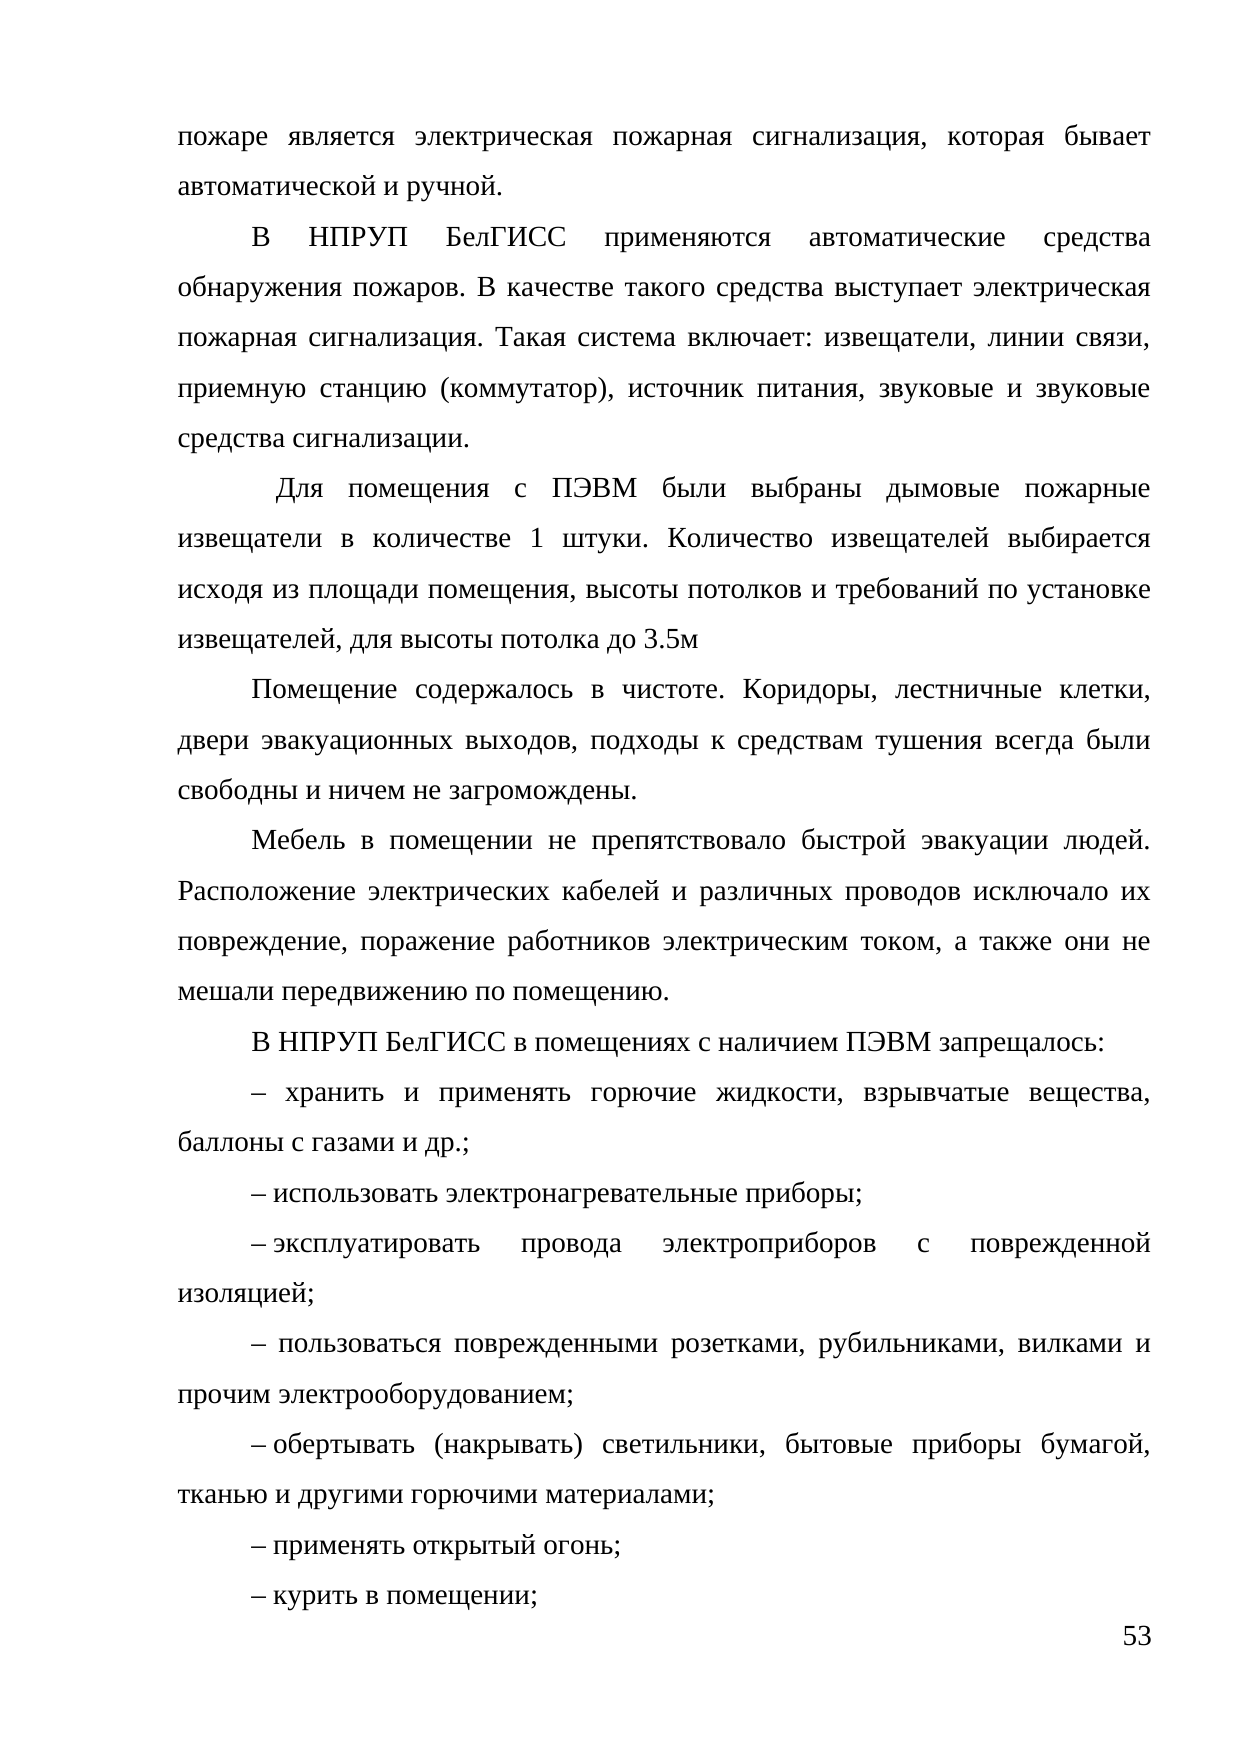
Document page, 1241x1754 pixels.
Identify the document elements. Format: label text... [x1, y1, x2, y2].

text Для помещения с ПЭВМ были выбраны дымовые пожарные извещатели в количестве 1 штуки. Количество извещателей выбирается исходя из площади помещения, высоты потолков и требований по установке извещателей, для высоты потолка до 3.5м [177, 470, 1152, 655]
text В НПРУП БелГИСС применяются автоматические средства обнаружения пожаров. В качестве такого средства выступает электрическая пожарная сигнализация. Такая система включает: извещатели, линии связи, приемную станцию (коммутатор), источник питания, звуковые и звуковые средства сигнализации. [177, 219, 1152, 453]
text Мебель в помещении не препятствовало быстрой эвакуации людей. Расположение электрических кабелей и различных проводов исключало их повреждение, поражение работников электрическим током, а также они не мешали передвижению по помещению. [177, 822, 1152, 1007]
text Помещение содержалось в чистоте. Коридоры, лестничные клетки, двери эвакуационных выходов, подходы к средствам тушения всегда были свободны и ничем не загромождены. [177, 672, 1152, 806]
text – хранить и применять горючие жидкости, взрывчатые вещества, баллоны с газами и др.; [177, 1074, 1152, 1158]
text – обертывать (накрывать) светильники, бытовые приборы бумагой, тканью и другими горючими материалами; [177, 1426, 1152, 1510]
text – использовать электронагревательные приборы; [177, 1175, 1152, 1208]
text – применять открытый огонь; [177, 1527, 1152, 1560]
text – пользоваться поврежденными розетками, рубильниками, вилками и прочим электрооборудованием; [177, 1326, 1152, 1409]
text – курить в помещении; [177, 1577, 1152, 1611]
text – эксплуатировать провода электроприборов с поврежденной изоляцией; [177, 1225, 1152, 1309]
text В НПРУП БелГИСС в помещениях с наличием ПЭВМ запрещалось: [177, 1024, 1152, 1057]
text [177, 118, 1152, 202]
